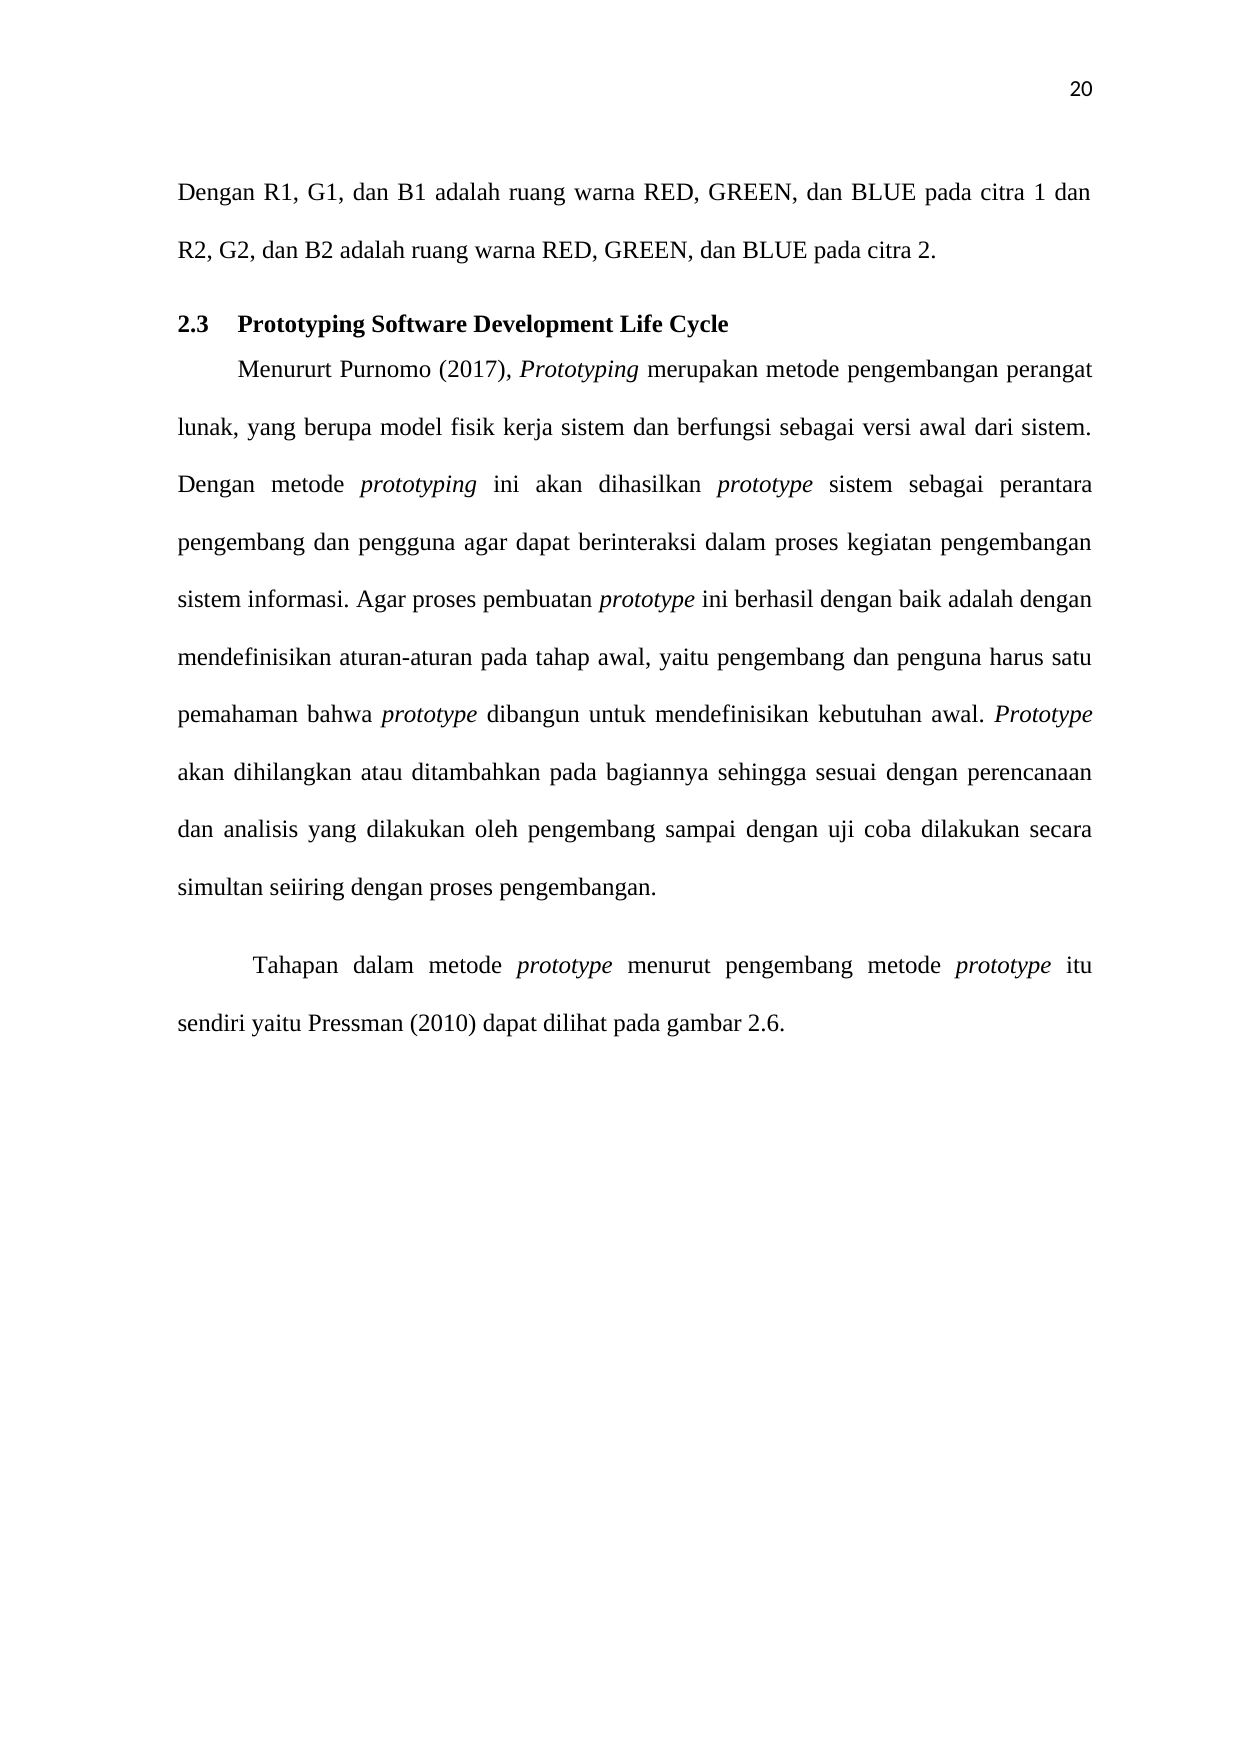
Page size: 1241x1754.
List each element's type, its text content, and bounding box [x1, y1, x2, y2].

text Menururt Purnomo (2017), Prototyping merupakan metode pengembangan perangat lunak, yang berupa model fisik kerja sistem dan berfungsi sebagai versi awal dari sistem. Dengan metode prototyping ini akan dihasilkan prototype sistem sebagai perantara pengembang dan pengguna agar dapat berinteraksi dalam proses kegiatan pengembangan sistem informasi. Agar proses pembuatan prototype ini berhasil dengan baik adalah dengan mendefinisikan aturan-aturan pada tahap awal, yaitu pengembang dan penguna harus satu pemahaman bahwa prototype dibangun untuk mendefinisikan kebutuhan awal. Prototype akan dihilangkan atau ditambahkan pada bagiannya sehingga sesuai dengan perencanaan dan analisis yang dilakukan oleh pengembang sampai dengan uji coba dilakukan secara simultan seiiring dengan proses pengembangan. [177, 354, 1092, 901]
subtitle Prototyping Software Development Life Cycle [177, 309, 1092, 338]
text Dengan R1, G1, dan B1 adalah ruang warna RED, GREEN, dan BLUE pada citra 1 dan R2, G2, dan B2 adalah ruang warna RED, GREEN, dan BLUE pada citra 2. [177, 177, 1092, 263]
text Tahapan dalam metode prototype menurut pengembang metode prototype itu sendiri yaitu Pressman (2010) dapat dilihat pada gambar 2.6. [177, 950, 1092, 1036]
